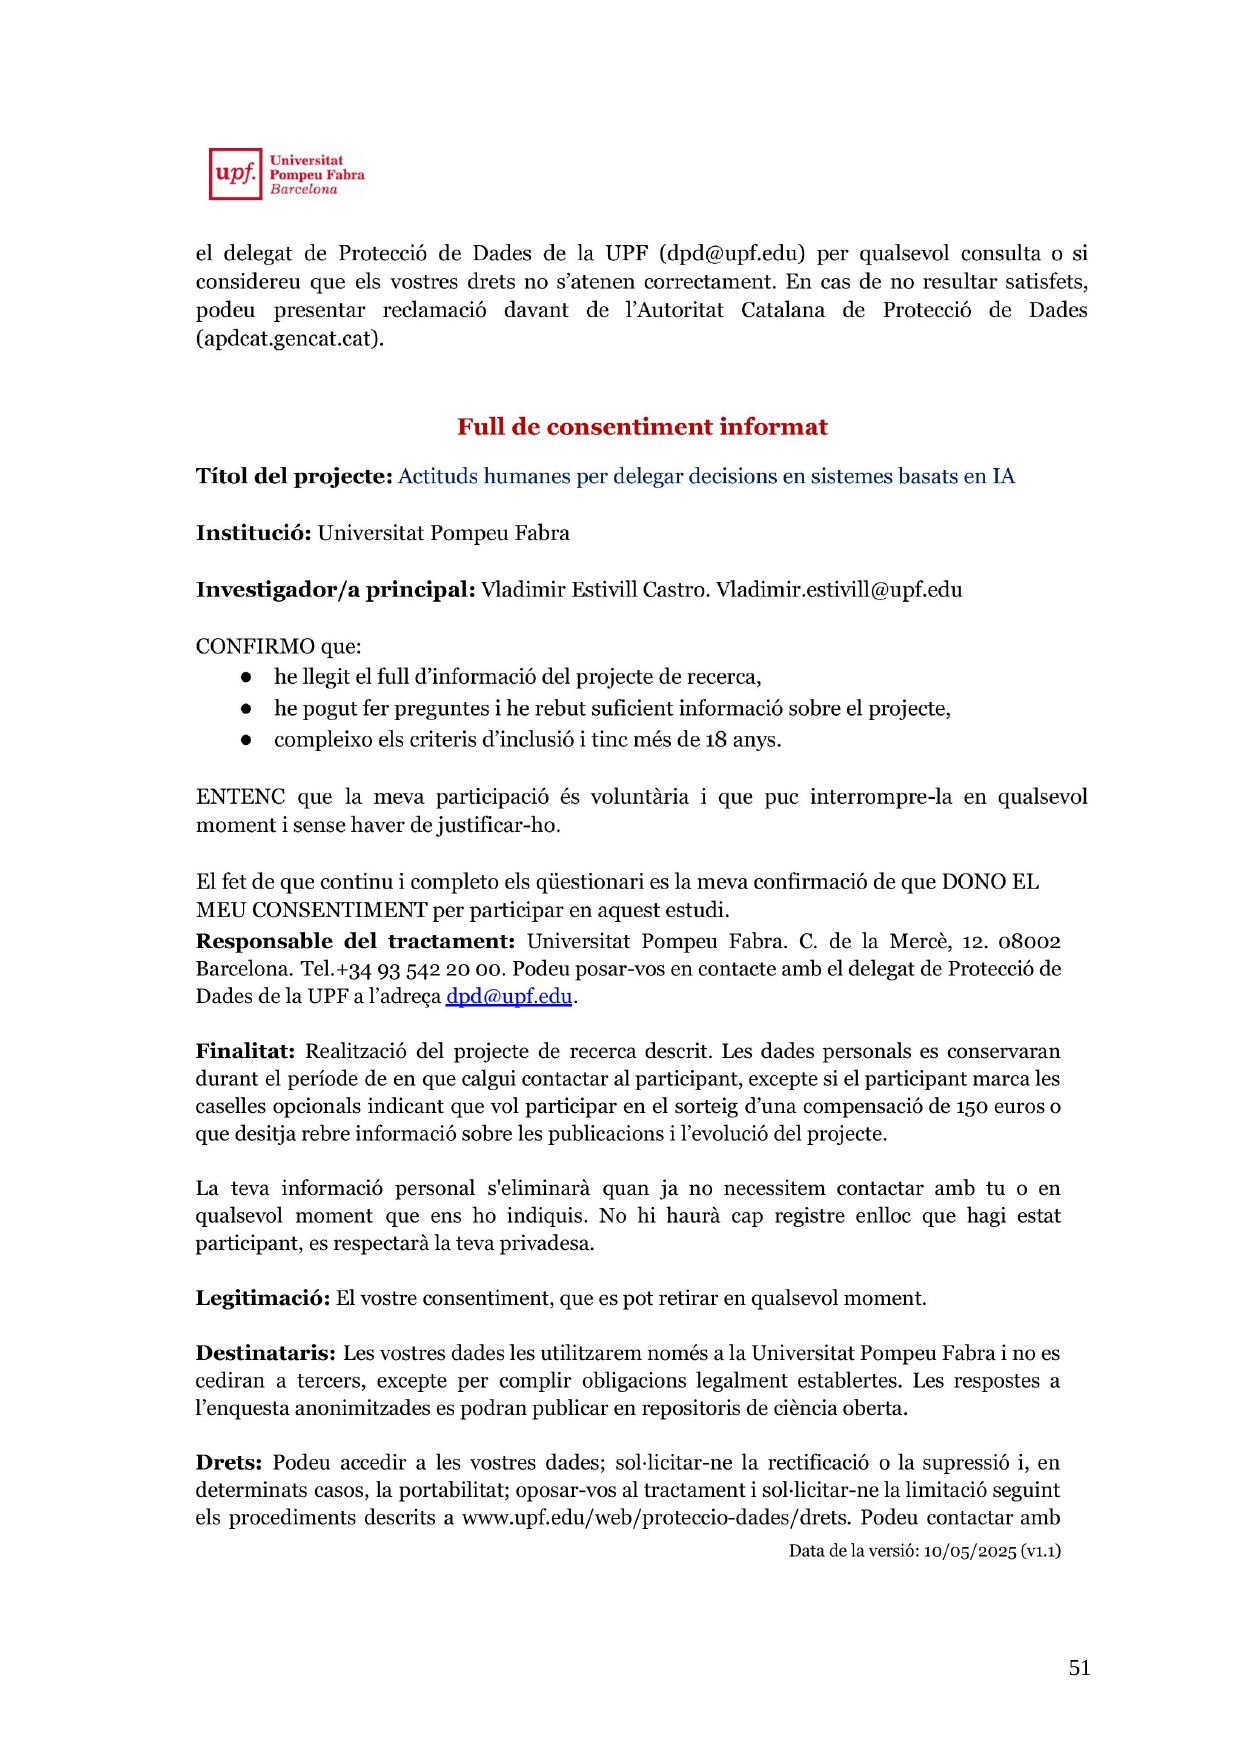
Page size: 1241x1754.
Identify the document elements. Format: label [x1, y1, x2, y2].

picture [185, 147, 1113, 1567]
